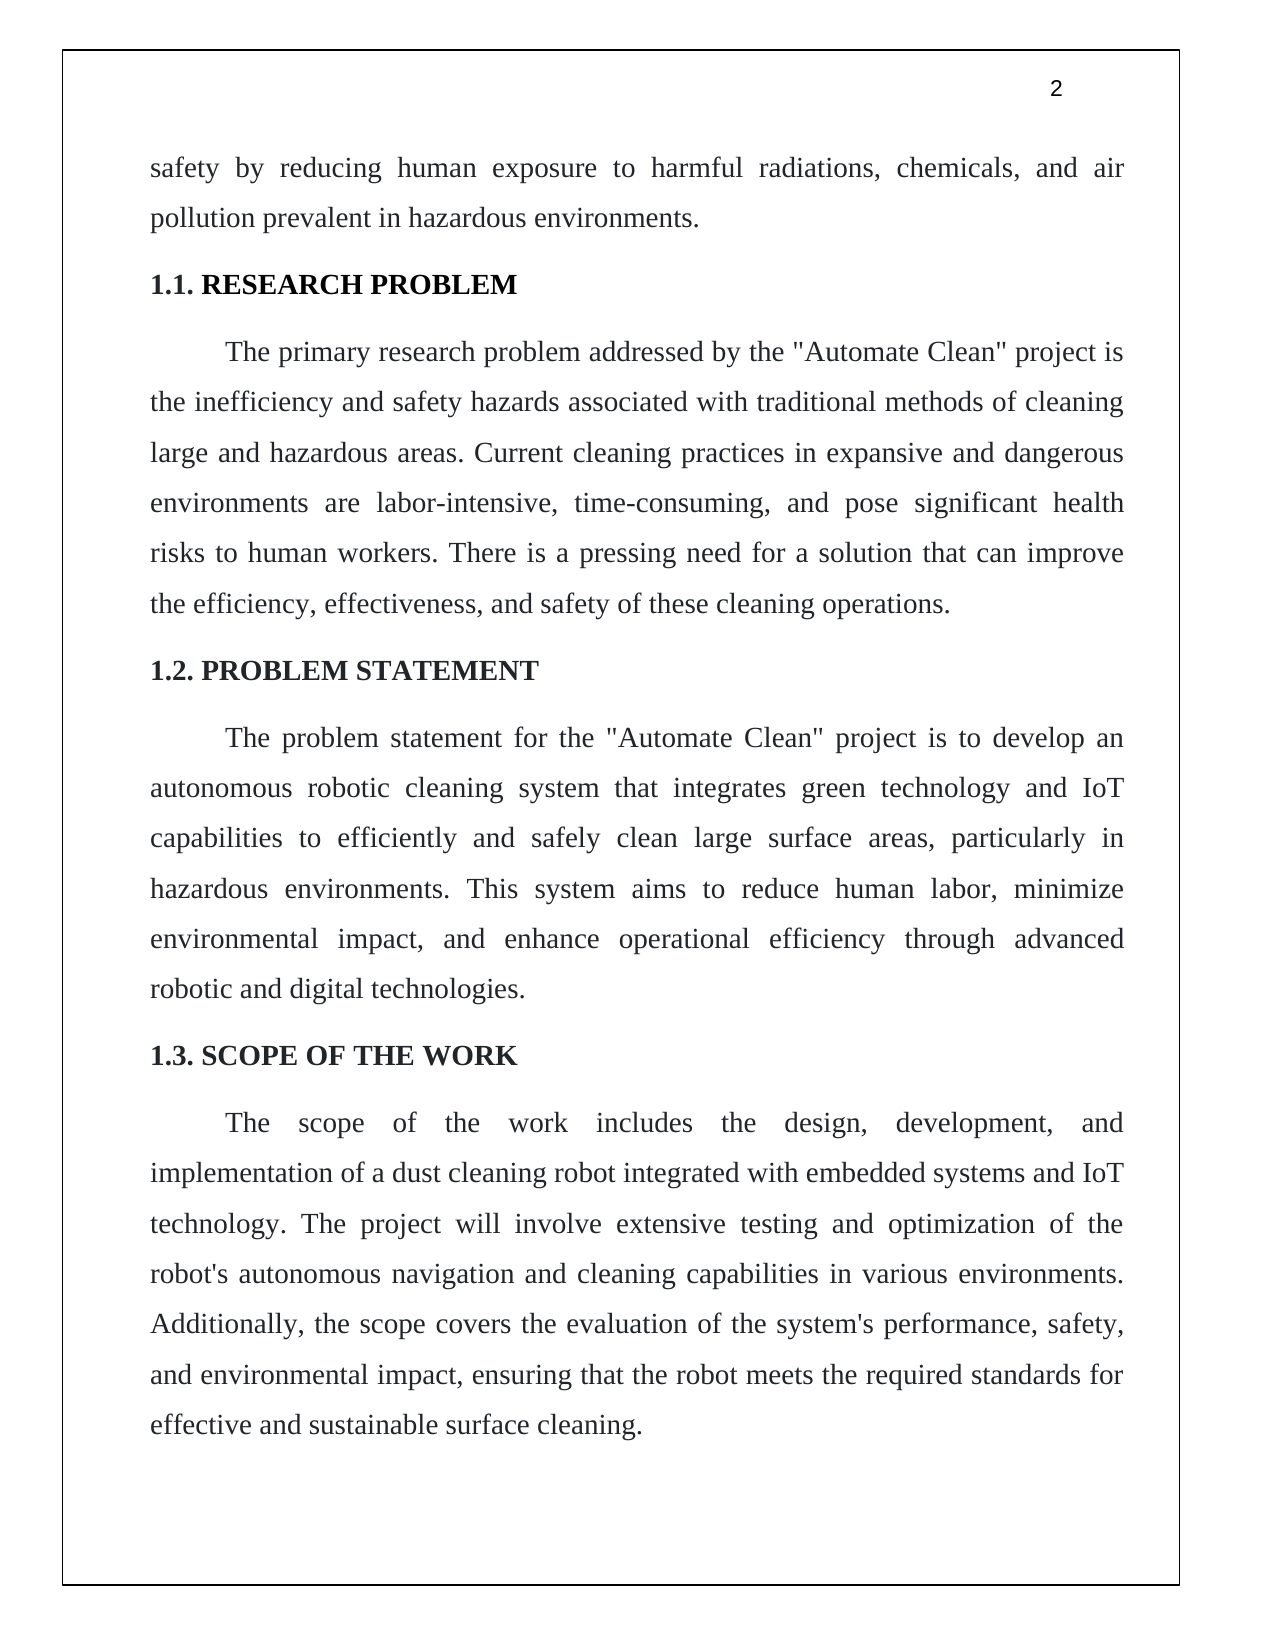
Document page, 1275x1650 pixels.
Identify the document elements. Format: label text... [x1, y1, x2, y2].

text The scope of the work includes the design, development, and implementation of a dust cleaning robot integrated with embedded systems and IoT technology. The project will involve extensive testing and optimization of the robot's autonomous navigation and cleaning capabilities in various environments. Additionally, the scope covers the evaluation of the system's performance, safety, and environmental impact, ensuring that the robot meets the required standards for effective and sustainable surface cleaning. [150, 1105, 1125, 1441]
text The primary research problem addressed by the "Automate Clean" project is the inefficiency and safety hazards associated with traditional methods of cleaning large and hazardous areas. Current cleaning practices in expansive and dangerous environments are labor-intensive, time-consuming, and pose significant health risks to human workers. There is a pressing need for a solution that can improve the efficiency, effectiveness, and safety of these cleaning operations. [150, 334, 1125, 619]
text The problem statement for the "Automate Clean" project is to develop an autonomous robotic cleaning system that integrates green technology and IoT capabilities to efficiently and safely clean large surface areas, particularly in hazardous environments. This system aims to reduce human labor, minimize environmental impact, and enhance operational efficiency through advanced robotic and digital technologies. [150, 720, 1125, 1005]
text 1.3. SCOPE OF THE WORK [150, 1038, 1125, 1072]
text 1.2. PROBLEM STATEMENT [150, 653, 1125, 686]
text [150, 150, 1125, 234]
text 1.1. RESEARCH PROBLEM [150, 267, 1125, 301]
